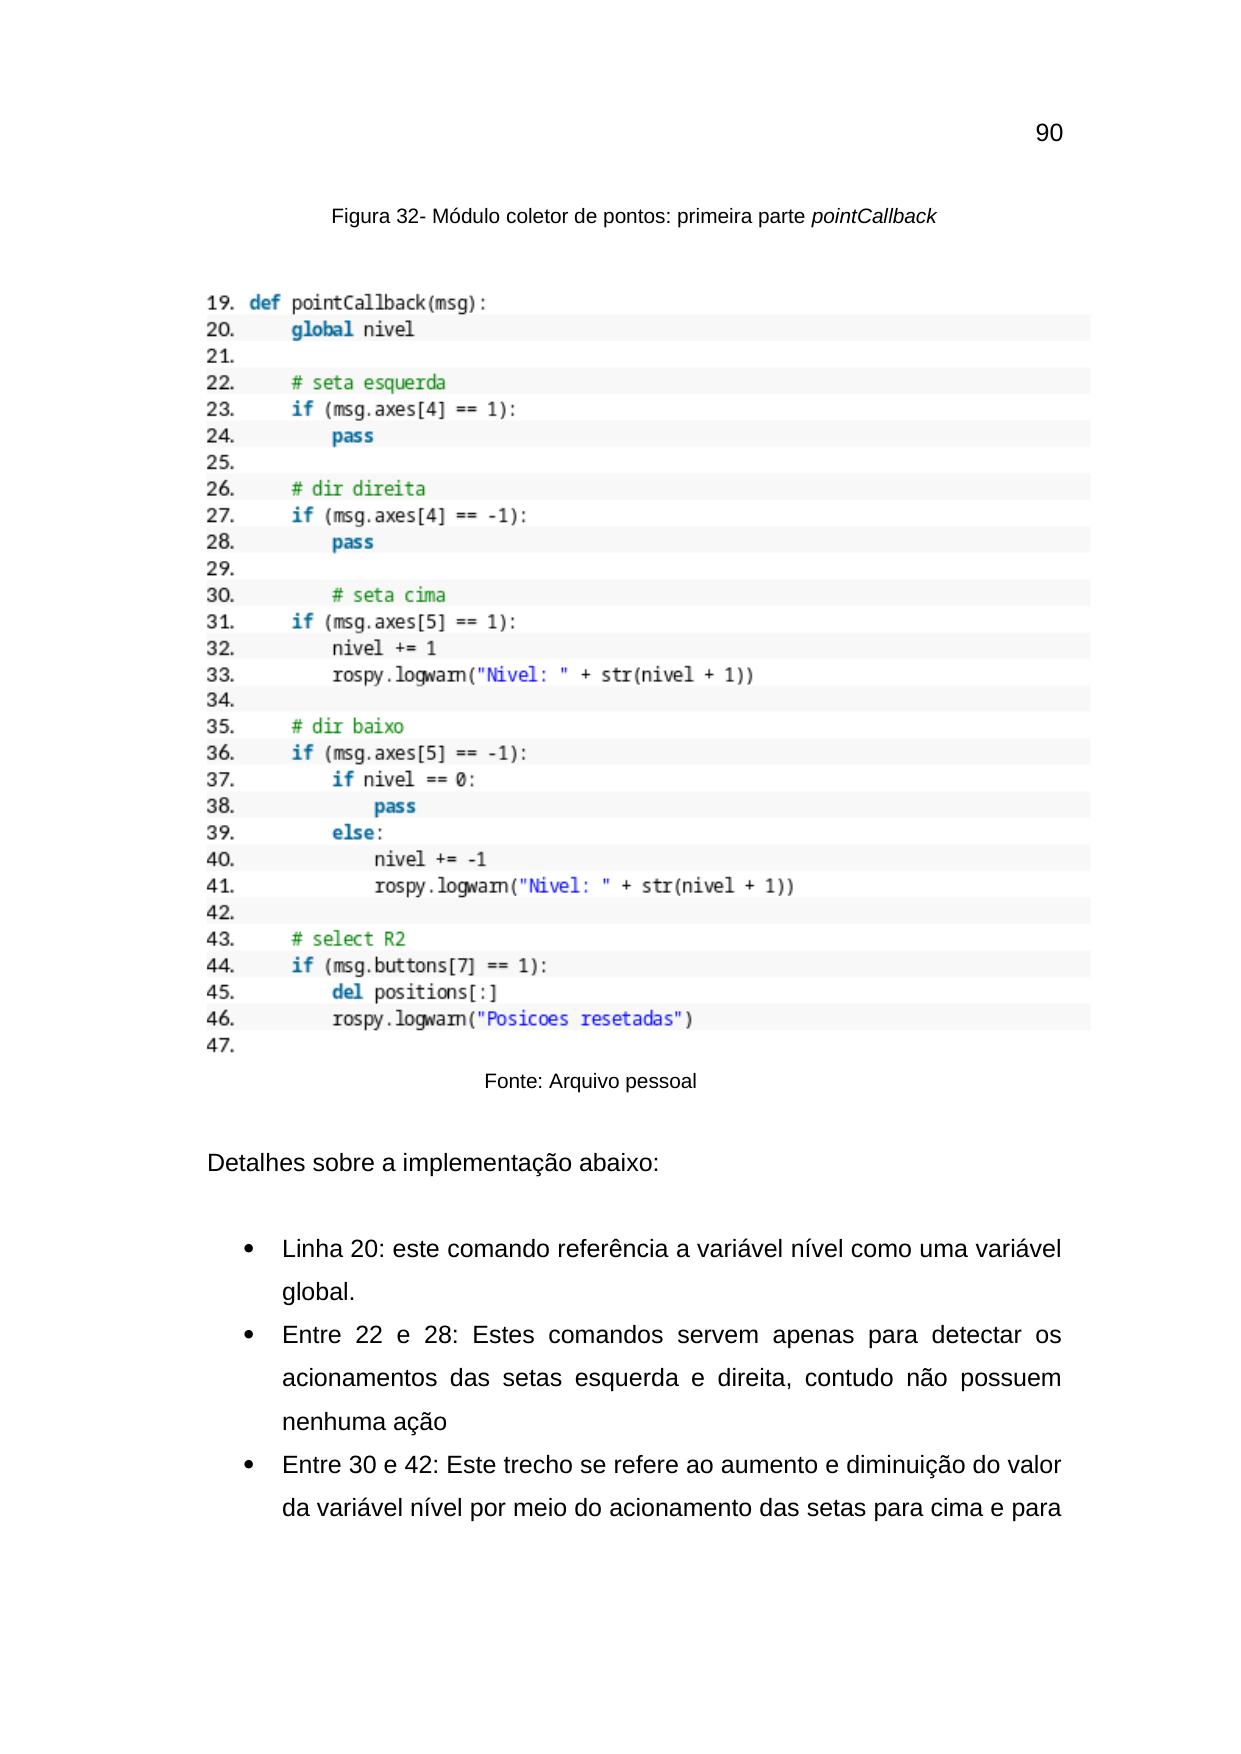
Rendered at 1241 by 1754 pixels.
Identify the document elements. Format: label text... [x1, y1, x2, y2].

text Figura 32- Módulo coletor de pontos: primeira parte pointCallback [118, 204, 1063, 228]
text Detalhes sobre a implementação abaixo: [118, 1147, 1063, 1176]
list Linha 20: este comando referência a variável nível como uma variável global. [244, 1234, 1063, 1306]
text Fonte: Arquivo pessoal [118, 289, 1063, 1092]
list Entre 22 e 28: Estes comandos servem apenas para detectar os acionamentos das setas esquerda e direita, contudo não possuem nenhuma ação [244, 1320, 1063, 1435]
